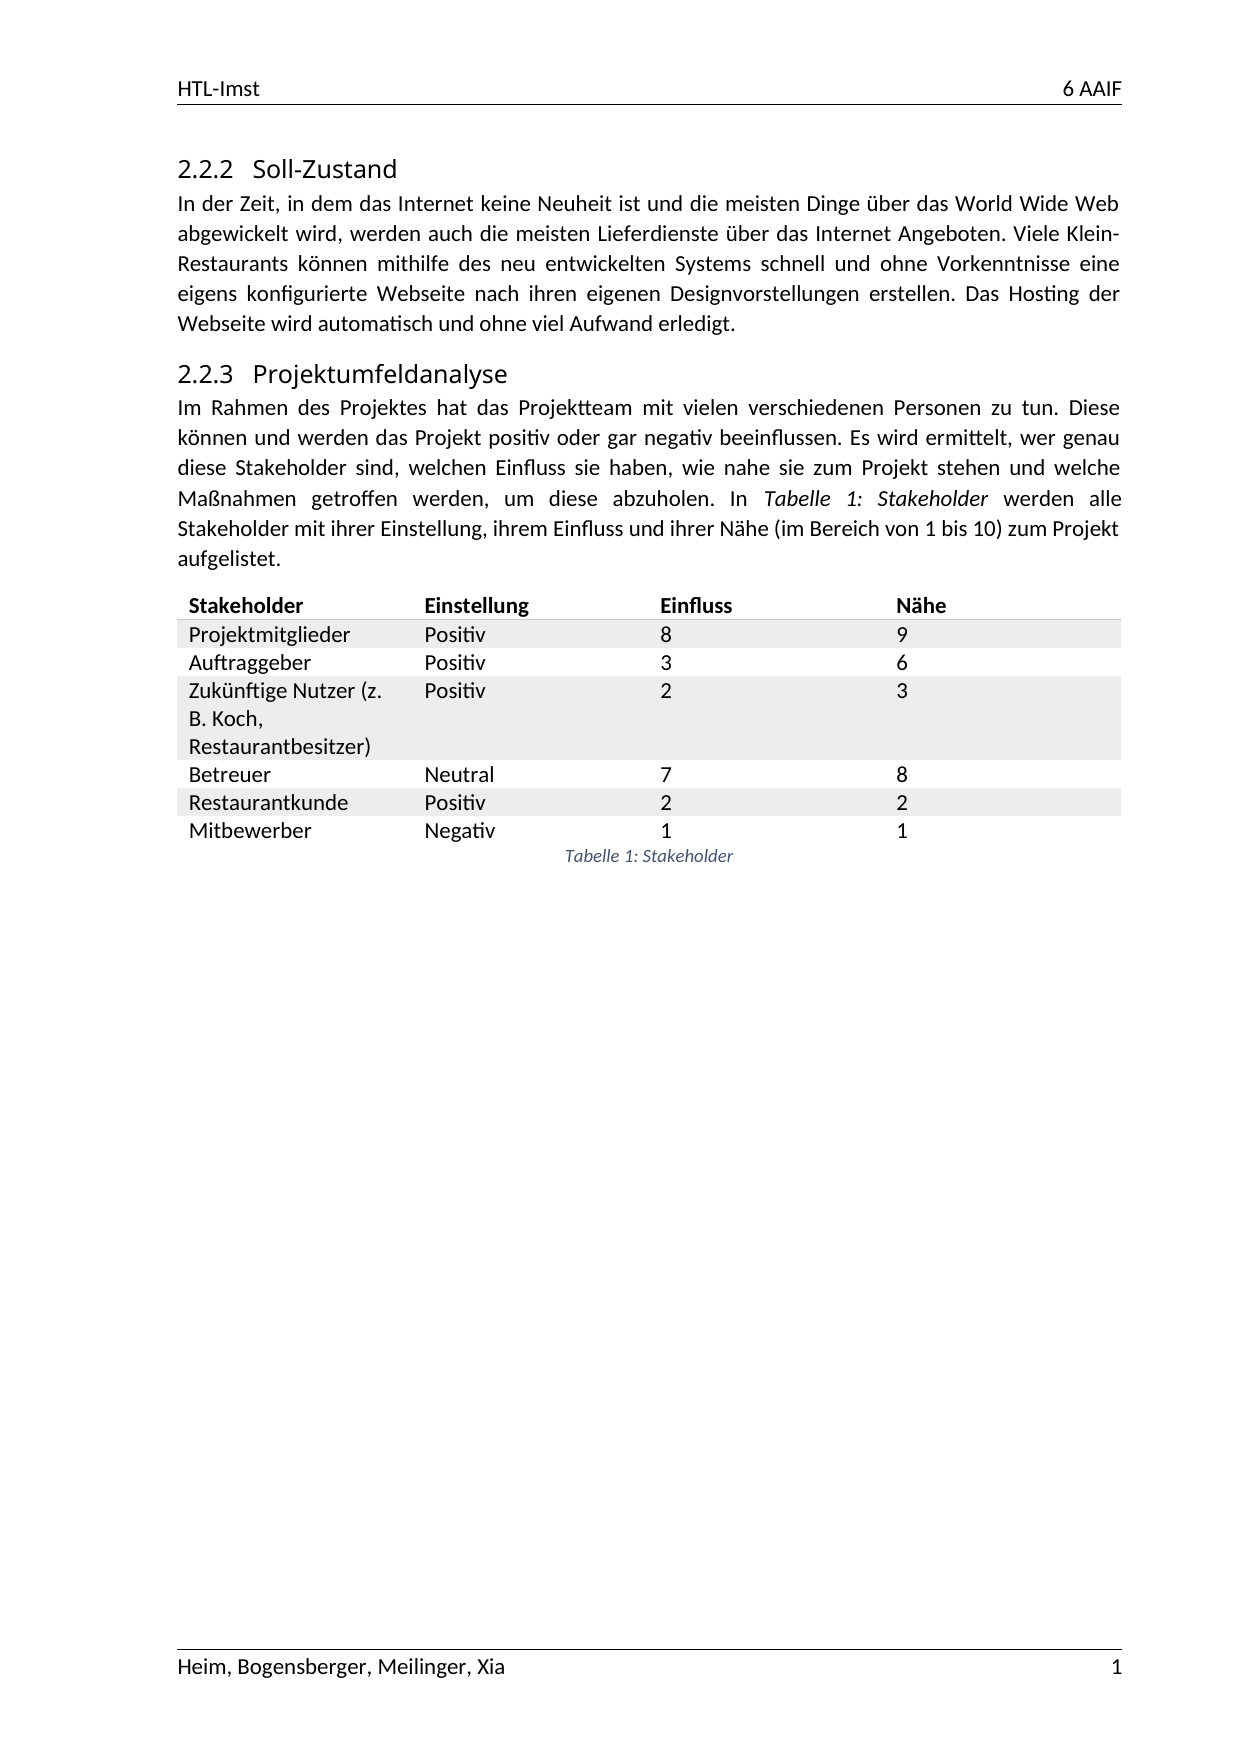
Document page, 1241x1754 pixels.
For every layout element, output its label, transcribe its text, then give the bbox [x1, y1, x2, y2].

subtitle Soll-Zustand [177, 152, 1122, 186]
table_header Einfluss [649, 591, 885, 619]
table_cell Betreuer [177, 760, 413, 788]
table_cell Positiv [413, 648, 649, 676]
table_cell Positiv [413, 788, 649, 816]
table_cell 9 [885, 620, 1121, 648]
text Im Rahmen des Projektes hat das Projektteam mit vielen verschiedenen Personen zu tun. Diese können und werden das Projekt positiv oder gar negativ beeinflussen. Es wird ermittelt, wer genau diese Stakeholder sind, welchen Einfluss sie haben, wie nahe sie zum Projekt stehen und welche Maßnahmen getroffen werden, um diese abzuholen. In Tabelle 1: Stakeholder werden alle Stakeholder mit ihrer Einstellung, ihrem Einfluss und ihrer Nähe (im Bereich von 1 bis 10) zum Projekt aufgelistet. [177, 393, 1122, 572]
text Tabelle 1: Stakeholder [177, 844, 1122, 867]
table_cell 6 [885, 648, 1121, 676]
table_header Nähe [885, 591, 1121, 619]
table_cell Positiv [413, 676, 649, 760]
table_cell Zukünftige Nutzer (z. B. Koch, Restaurantbesitzer) [177, 676, 413, 760]
table_cell 2 [649, 788, 885, 816]
table_cell Projektmitglieder [177, 620, 413, 648]
table_header Stakeholder [177, 591, 413, 619]
table_cell 2 [649, 676, 885, 760]
table_cell 1 [649, 816, 885, 844]
table_cell Auftraggeber [177, 648, 413, 676]
table_cell 3 [885, 676, 1121, 760]
table_cell Positiv [413, 620, 649, 648]
table_cell 2 [885, 788, 1121, 816]
table_cell 3 [649, 648, 885, 676]
table_cell 8 [649, 620, 885, 648]
table_cell 1 [885, 816, 1121, 844]
table_cell 7 [649, 760, 885, 788]
subtitle Projektumfeldanalyse [177, 356, 1122, 390]
table_cell 8 [885, 760, 1121, 788]
table_header Einstellung [413, 591, 649, 619]
table_cell Restaurantkunde [177, 788, 413, 816]
table_cell Negativ [413, 816, 649, 844]
table_cell Mitbewerber [177, 816, 413, 844]
text In der Zeit, in dem das Internet keine Neuheit ist und die meisten Dinge über das World Wide Web abgewickelt wird, werden auch die meisten Lieferdienste über das Internet Angeboten. Viele Klein-Restaurants können mithilfe des neu entwickelten Systems schnell und ohne Vorkenntnisse eine eigens konfigurierte Webseite nach ihren eigenen Designvorstellungen erstellen. Das Hosting der Webseite wird automatisch und ohne viel Aufwand erledigt. [177, 189, 1122, 337]
table_cell Neutral [413, 760, 649, 788]
